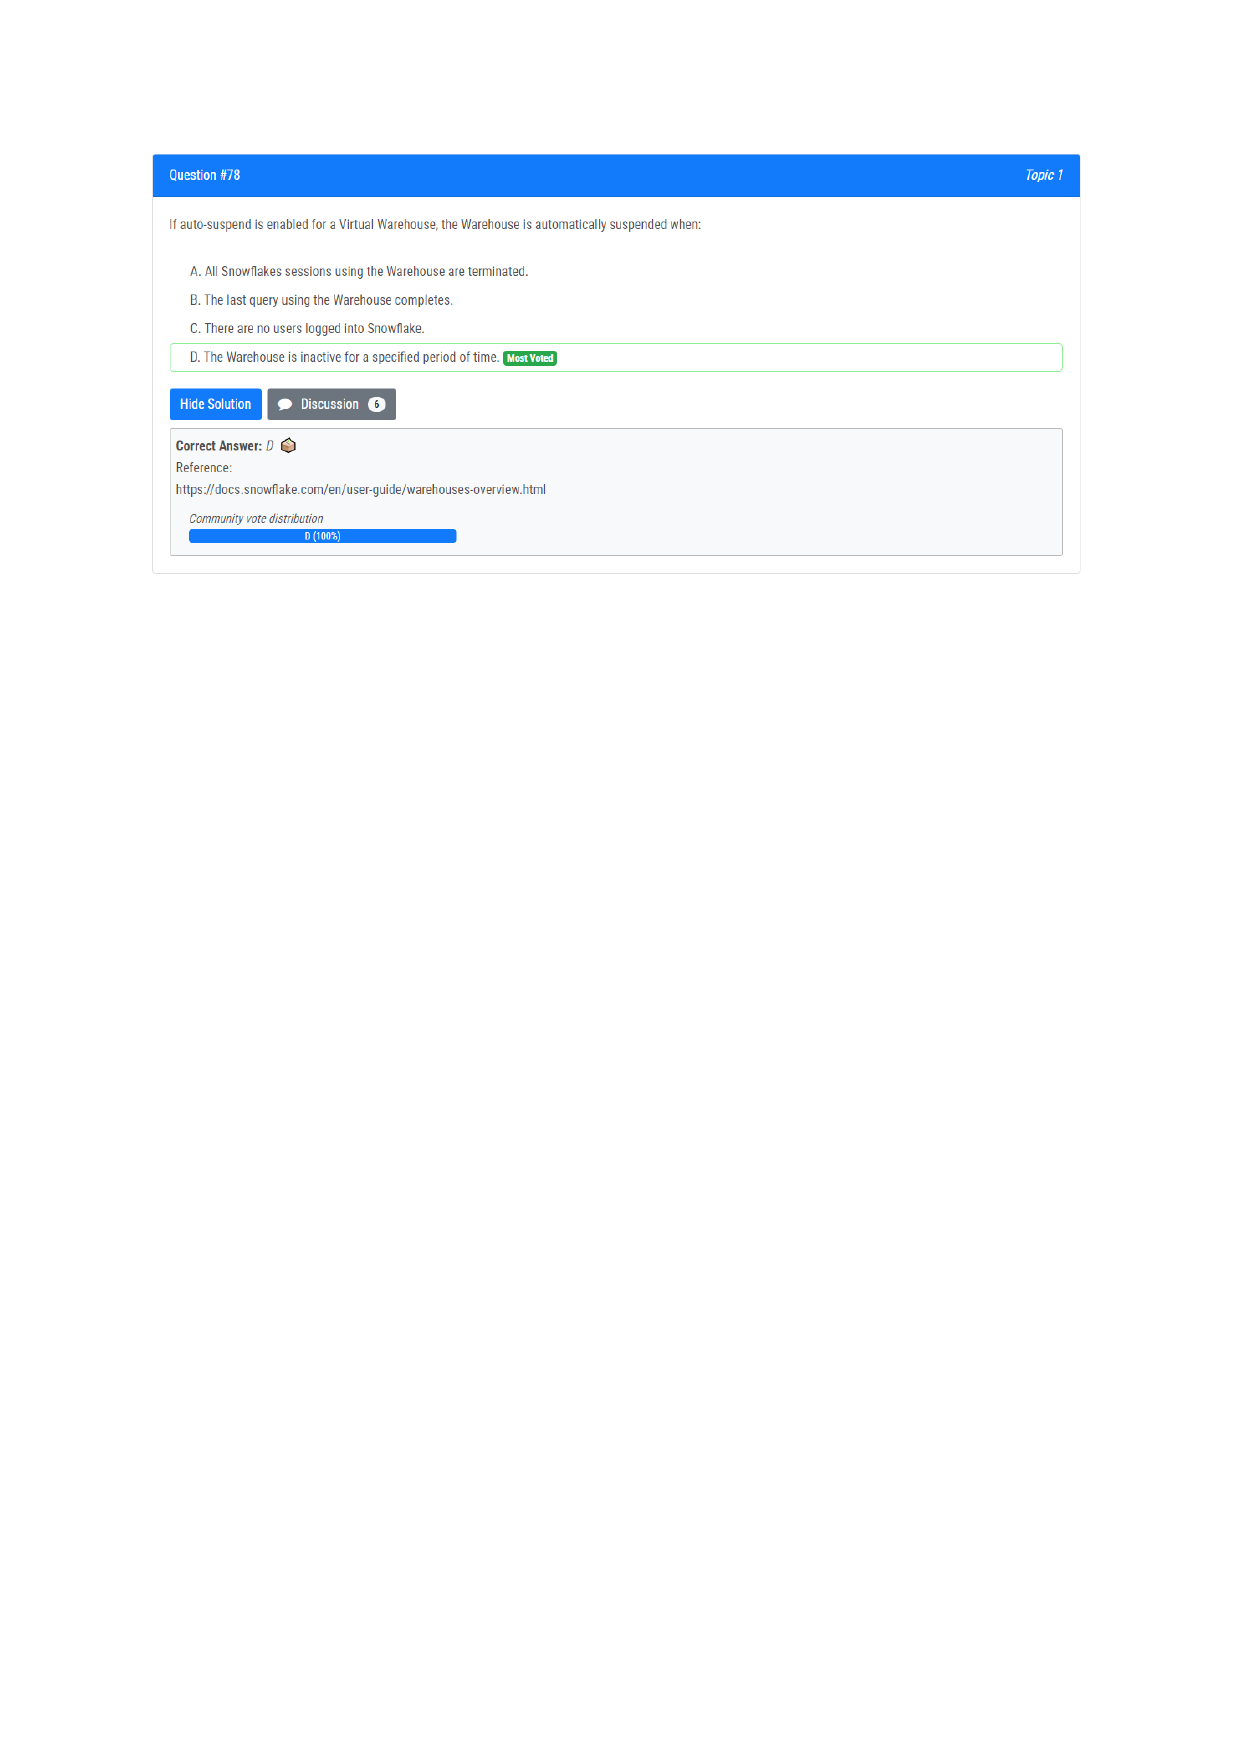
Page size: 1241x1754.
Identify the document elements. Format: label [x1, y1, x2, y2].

picture [150, 150, 1091, 581]
